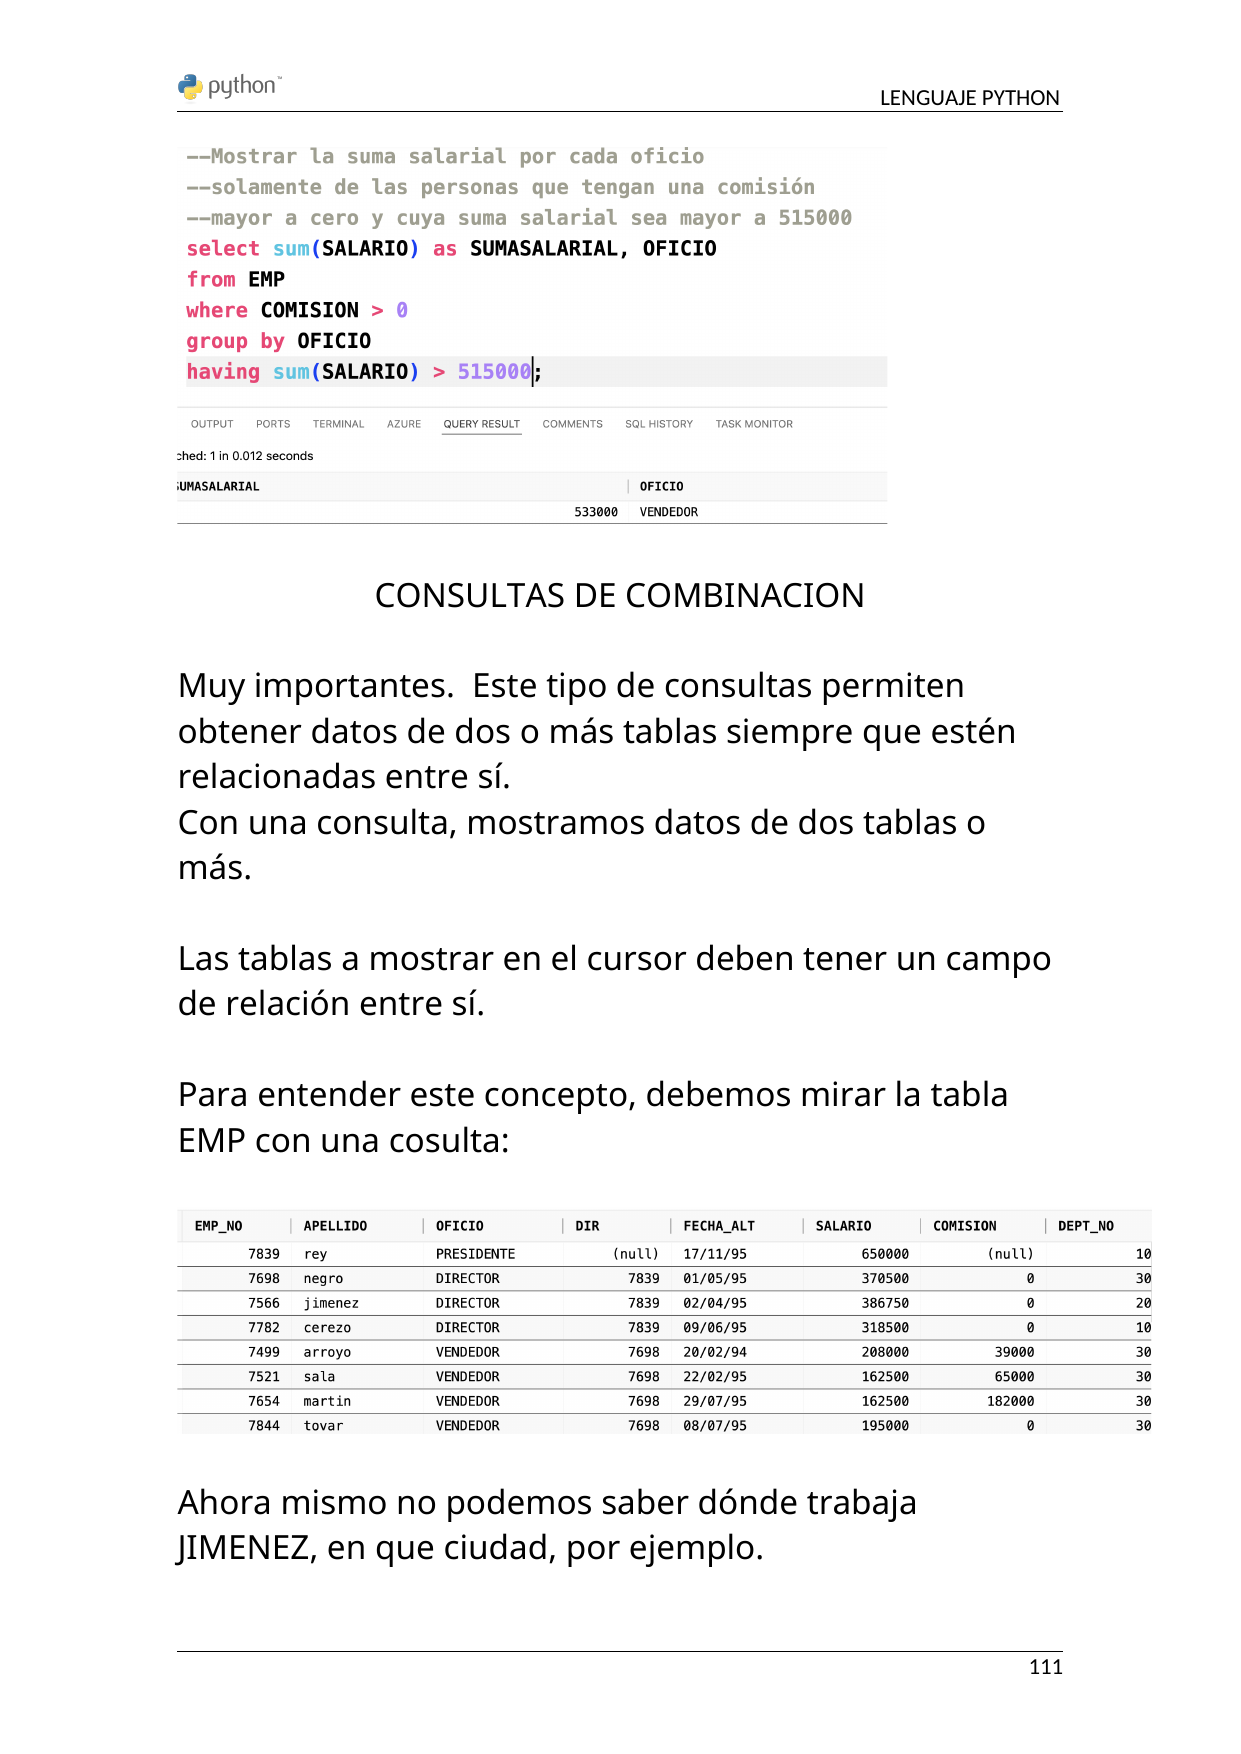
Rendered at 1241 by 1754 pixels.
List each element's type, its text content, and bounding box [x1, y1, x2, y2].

picture [177, 73, 283, 105]
picture [177, 147, 888, 526]
text Con una consulta, mostramos datos de dos tablas o más. [177, 798, 1063, 889]
text Para entender este concepto, debemos mirar la tabla EMP con una cosulta: [177, 1071, 1063, 1162]
picture [177, 1207, 1152, 1434]
text Ahora mismo no podemos saber dónde trabaja JIMENEZ, en que ciudad, por ejemplo. [177, 1479, 1063, 1569]
text CONSULTAS DE COMBINACION [177, 571, 1063, 617]
text Muy importantes. Este tipo de consultas permiten obtener datos de dos o más tablas siempre que estén relacionadas entre sí. [177, 662, 1063, 798]
text Las tablas a mostrar en el cursor deben tener un campo de relación entre sí. [177, 935, 1063, 1026]
